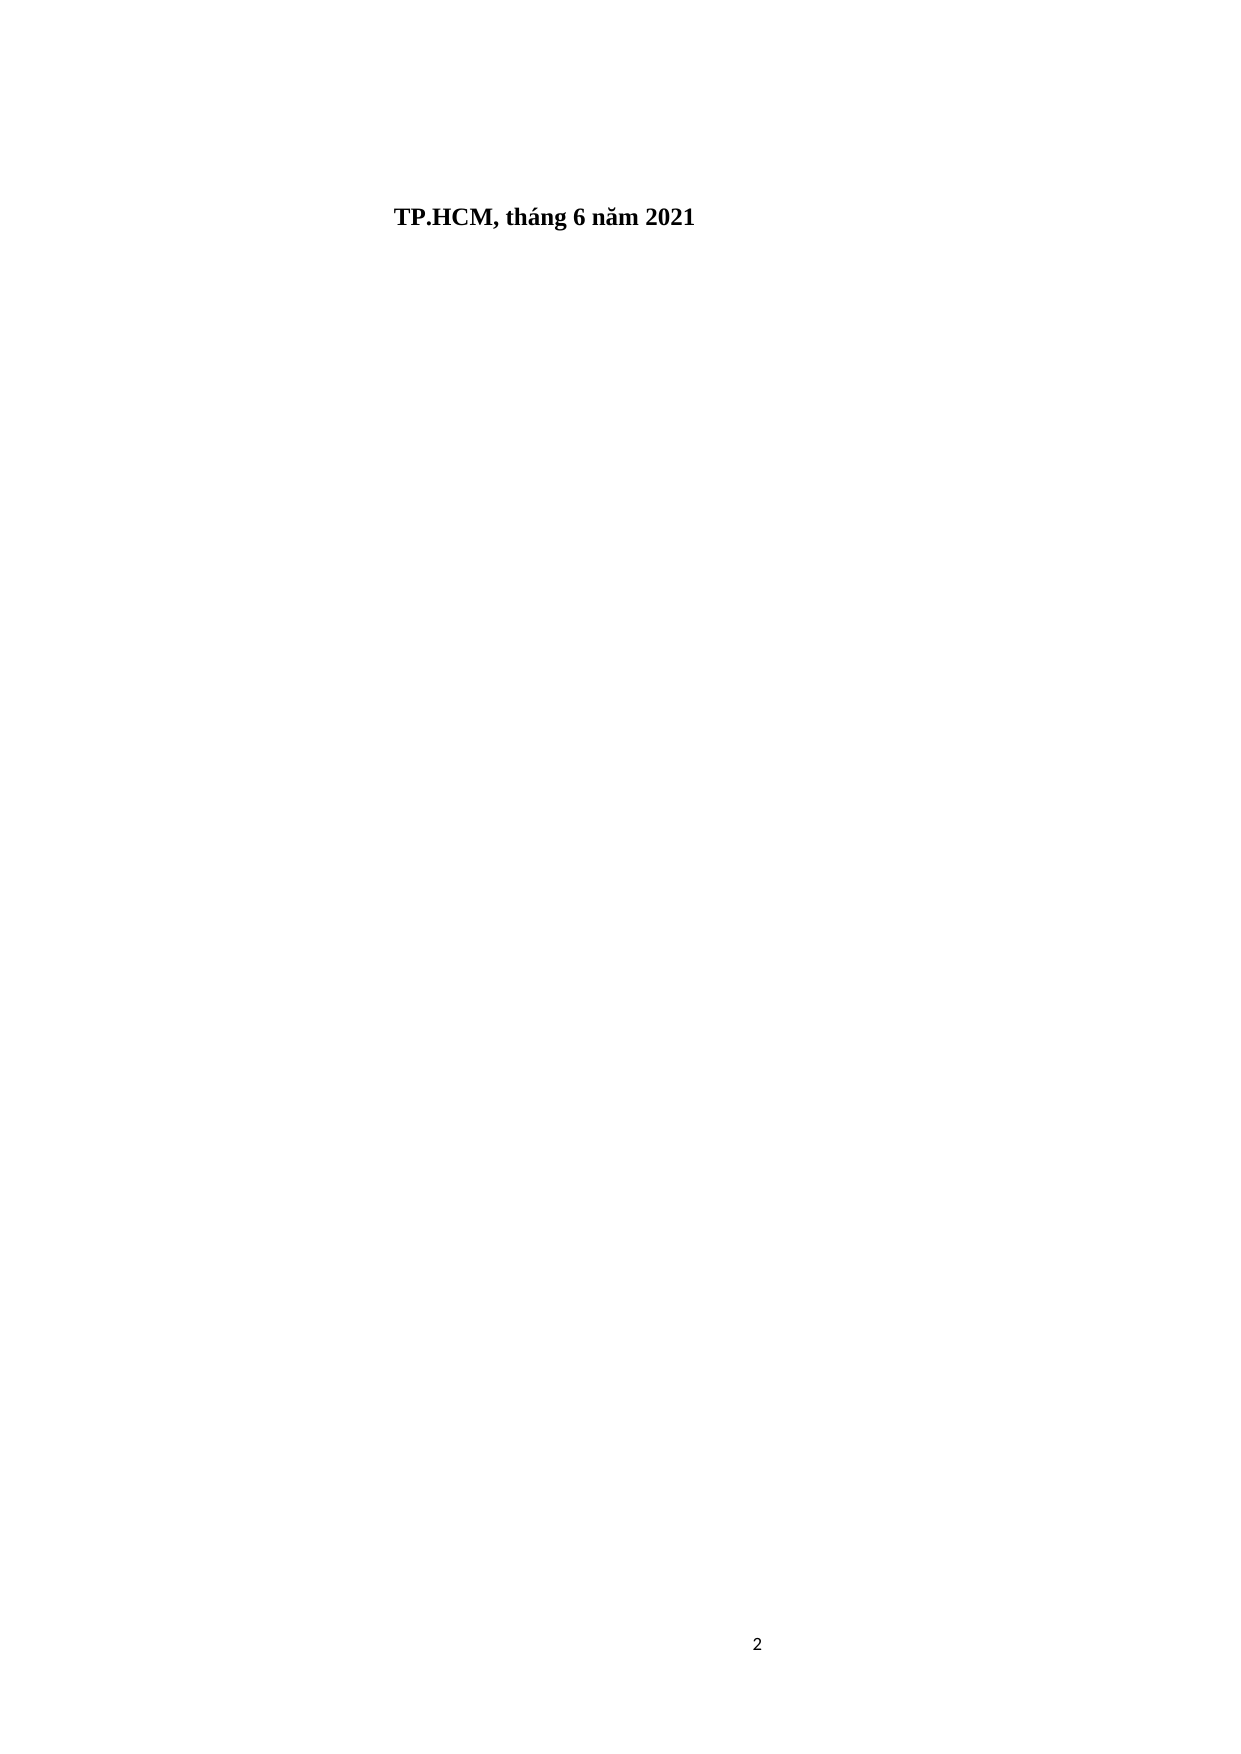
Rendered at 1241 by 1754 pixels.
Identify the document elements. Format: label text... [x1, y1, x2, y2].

text TP.HCM, tháng 6 năm 2021 [394, 202, 950, 231]
